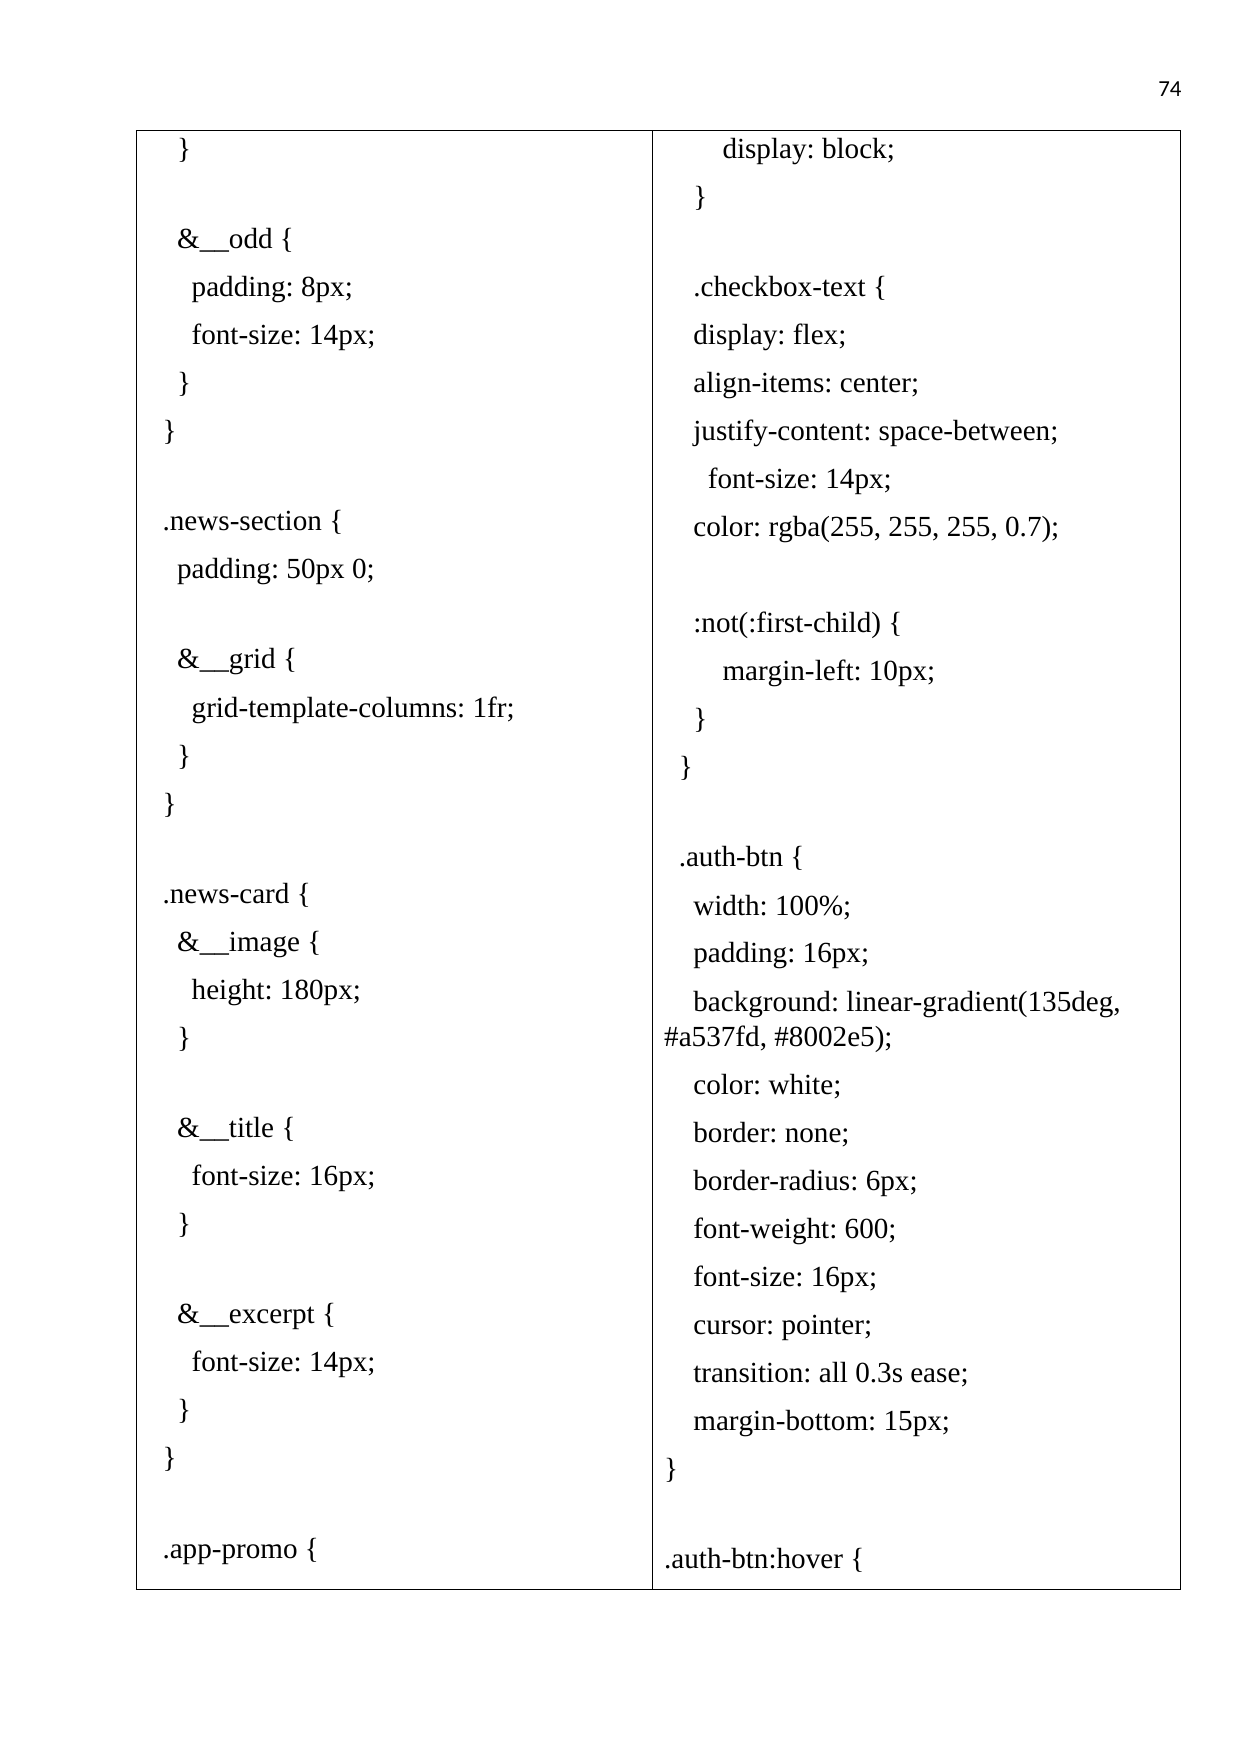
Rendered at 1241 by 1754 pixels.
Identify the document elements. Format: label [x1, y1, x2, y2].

table_header [653, 131, 1180, 1589]
table_header [137, 131, 652, 1589]
